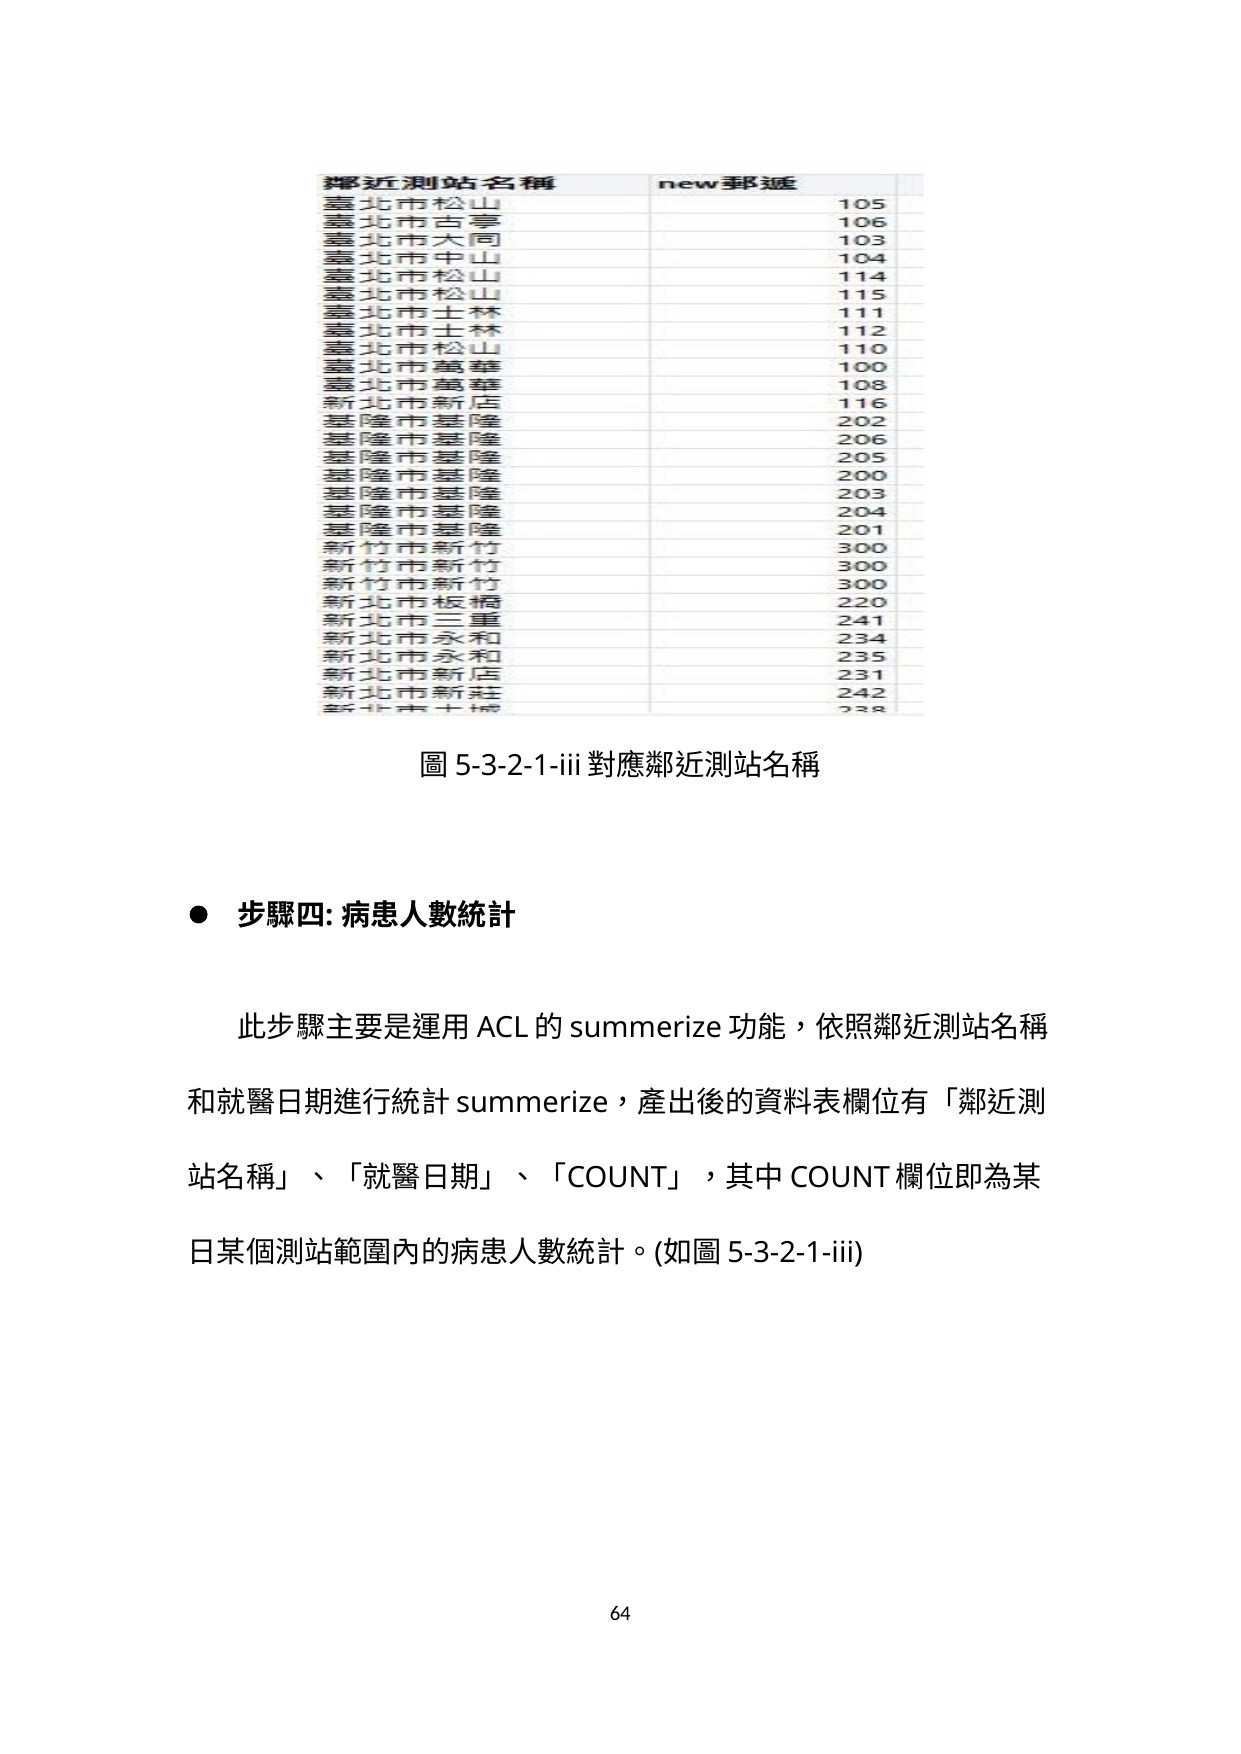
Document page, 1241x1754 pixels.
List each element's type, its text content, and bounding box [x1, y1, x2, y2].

list 步驟四: 病患人數統計 [187, 875, 1053, 950]
text 此步驟主要是運用ACL的summerize功能，依照鄰近測站名稱和就醫日期進行統計summerize，產出後的資料表欄位有「鄰近測站名稱」、「就醫日期」、「COUNT」，其中COUNT欄位即為某日某個測站範圍內的病患人數統計。(如圖5-3-2-1-iii) [187, 987, 1053, 1287]
picture [316, 162, 924, 716]
text 圖5-3-2-1-iii對應鄰近測站名稱 [187, 725, 1053, 800]
